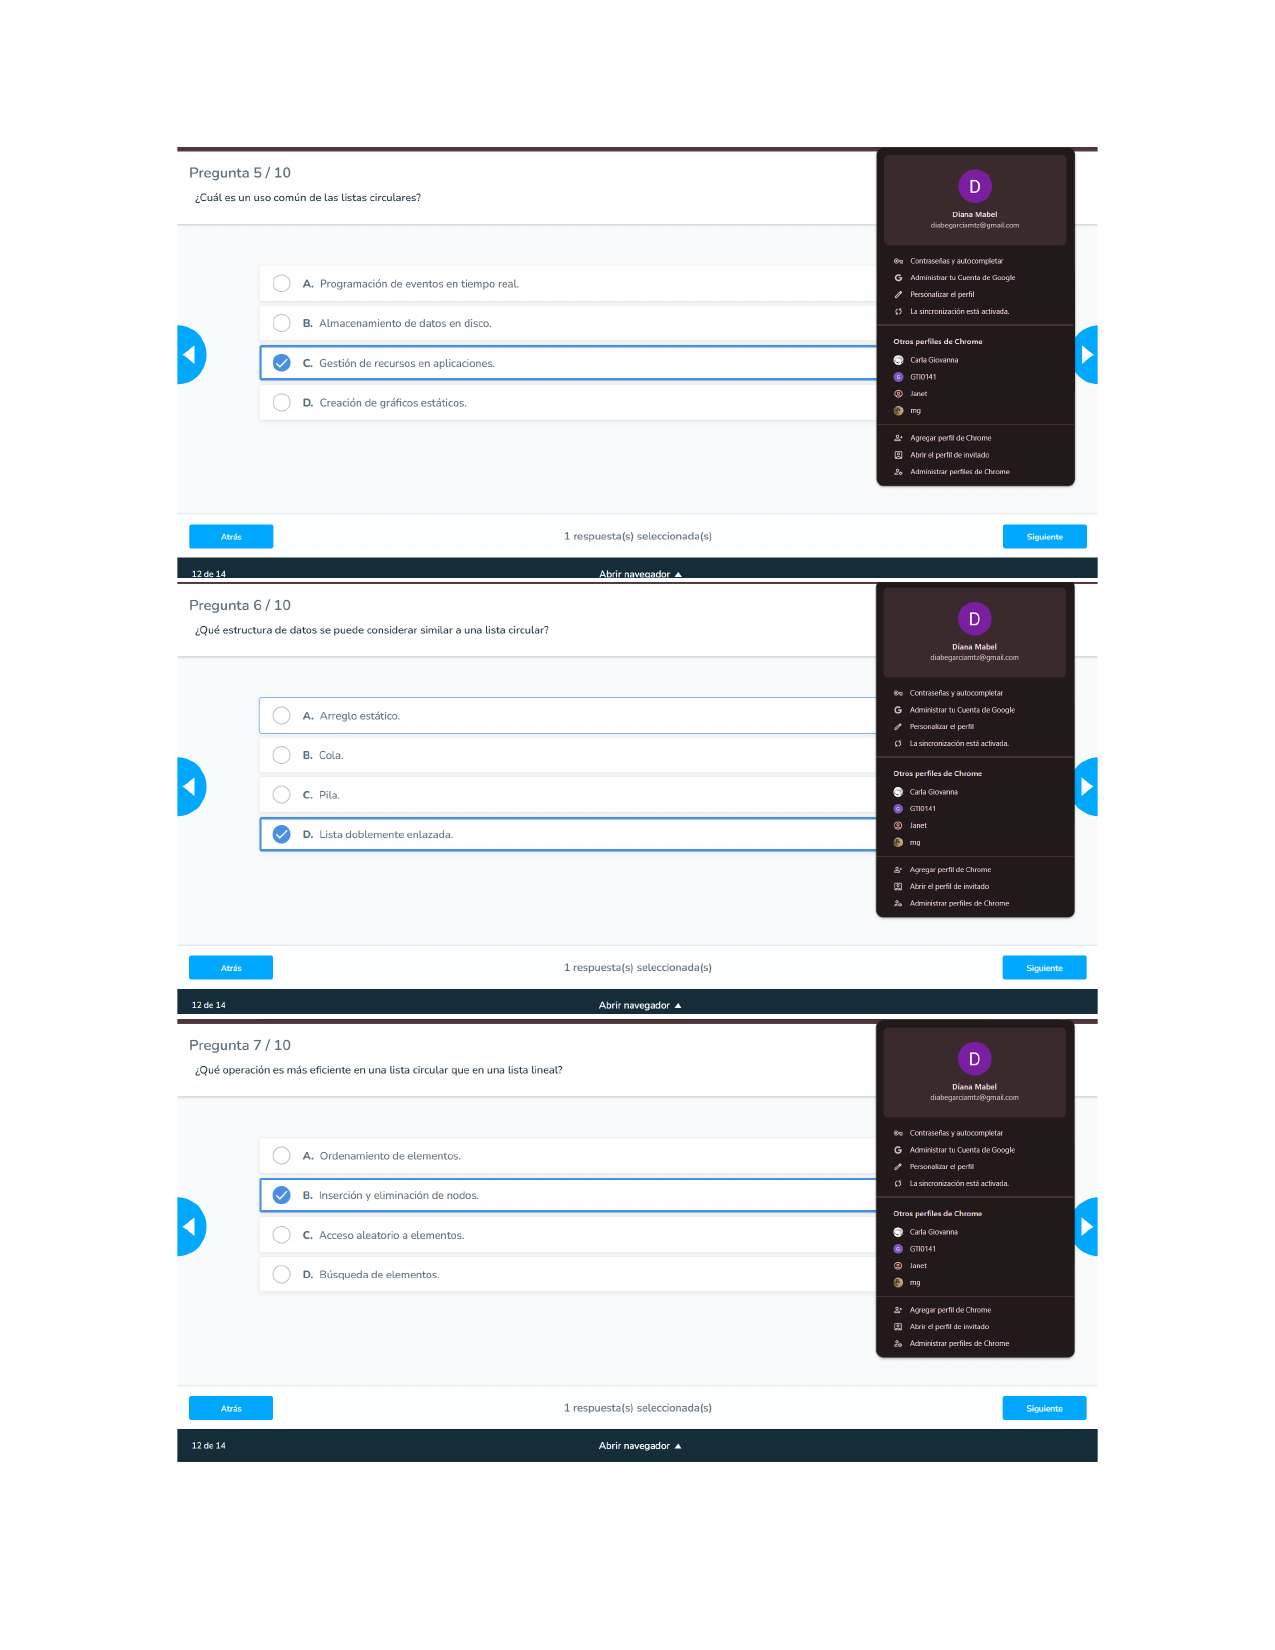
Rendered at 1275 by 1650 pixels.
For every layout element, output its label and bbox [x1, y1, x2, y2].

picture [177, 147, 1098, 578]
picture [1083, 348, 1092, 362]
picture [185, 347, 194, 362]
picture [177, 1019, 1098, 1462]
picture [184, 779, 194, 794]
picture [1082, 1219, 1091, 1234]
picture [1082, 779, 1092, 794]
picture [177, 582, 1098, 1014]
picture [185, 1219, 194, 1234]
